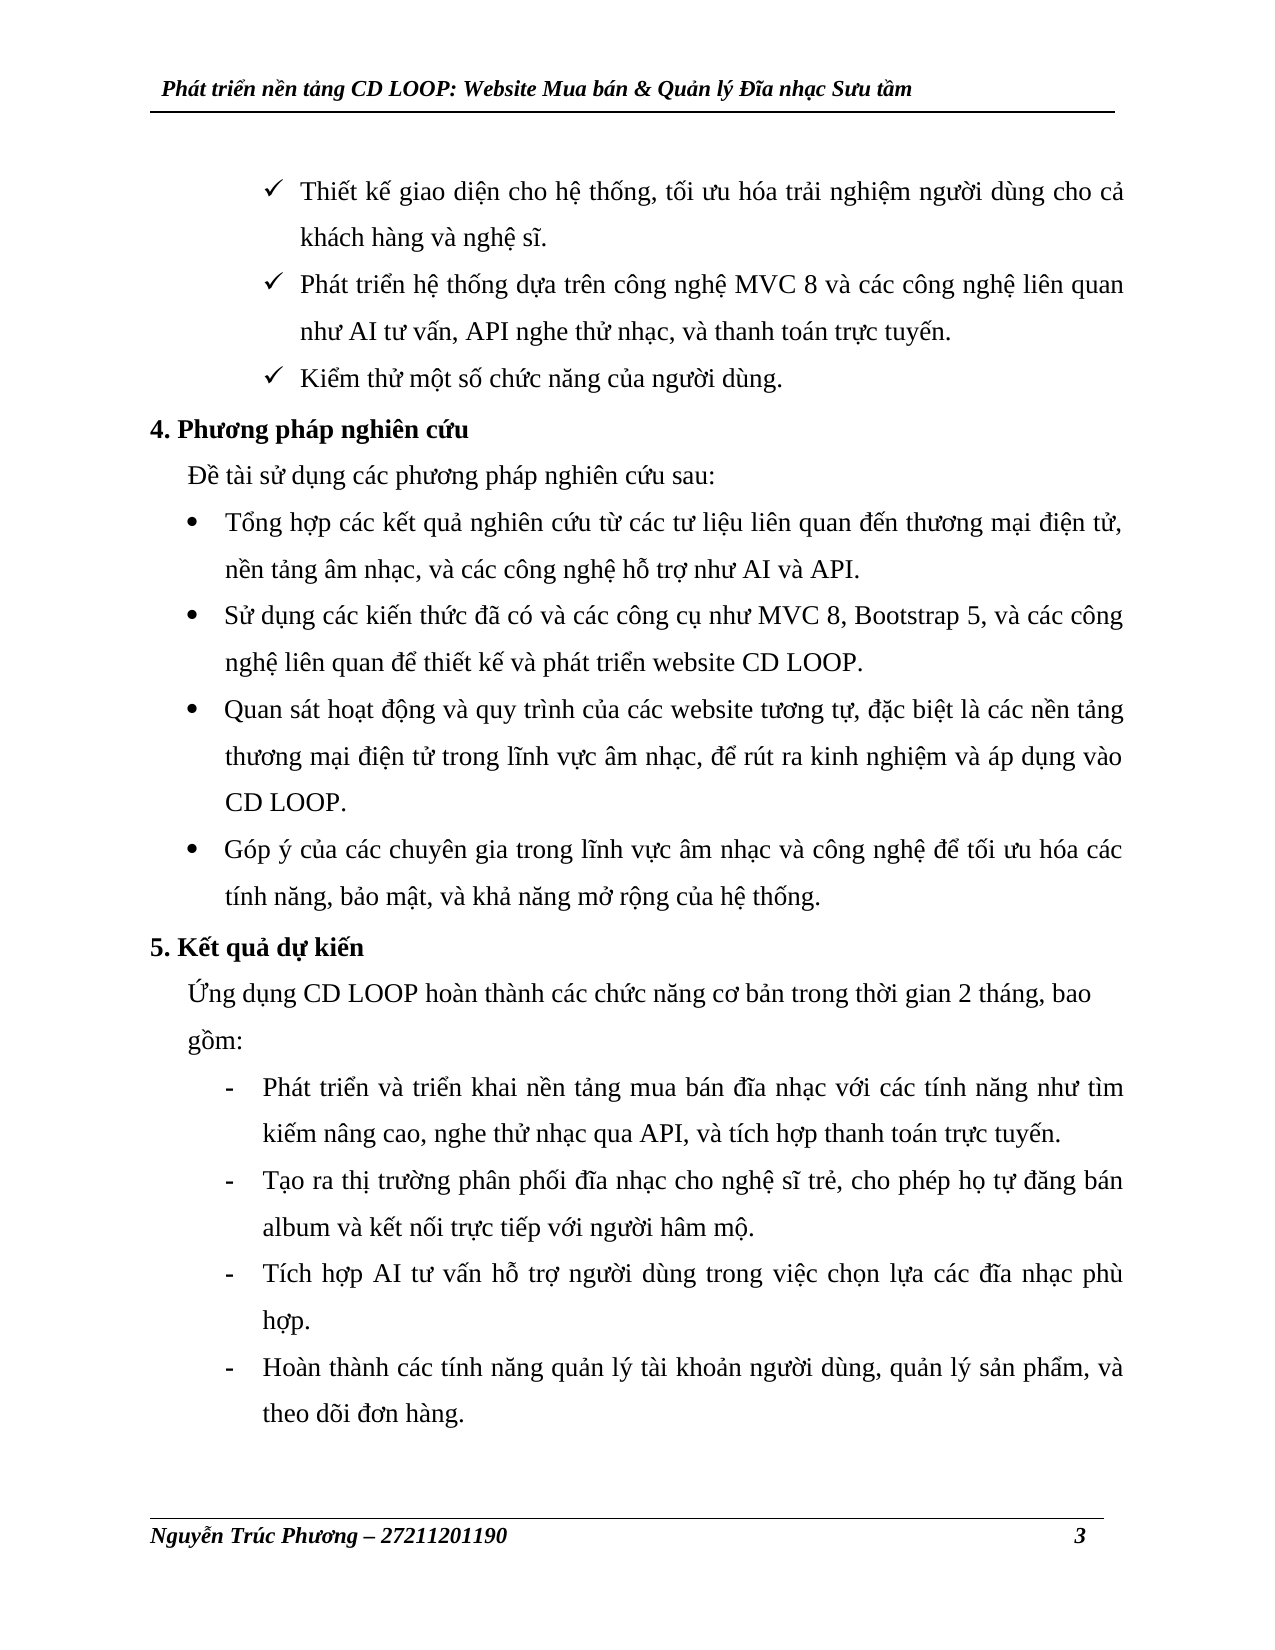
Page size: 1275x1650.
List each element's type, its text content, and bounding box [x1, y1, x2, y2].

list Hoàn thành các tính năng quản lý tài khoản người dùng, quản lý sản phẩm, và theo dõi đơn hàng. [225, 1351, 1125, 1428]
list Phát triển hệ thống dựa trên công nghệ MVC 8 và các công nghệ liên quan như AI tư vấn, API nghe thử nhạc, và thanh toán trực tuyến. [262, 268, 1125, 346]
list Tích hợp AI tư vấn hỗ trợ người dùng trong việc chọn lựa các đĩa nhạc phù hợp. [225, 1257, 1125, 1335]
subtitle 4. Phương pháp nghiên cứu [150, 413, 1125, 444]
list Thiết kế giao diện cho hệ thống, tối ưu hóa trải nghiệm người dùng cho cả khách hàng và nghệ sĩ. [262, 175, 1125, 253]
text Đề tài sử dụng các phương pháp nghiên cứu sau: [187, 459, 1125, 491]
list Quan sát hoạt động và quy trình của các website tương tự, đặc biệt là các nền tảng thương mại điện tử trong lĩnh vực âm nhạc, để rút ra kinh nghiệm và áp dụng vào CD LOOP. [187, 693, 1125, 817]
list Tạo ra thị trường phân phối đĩa nhạc cho nghệ sĩ trẻ, cho phép họ tự đăng bán album và kết nối trực tiếp với người hâm mộ. [225, 1164, 1125, 1242]
text Ứng dụng CD LOOP hoàn thành các chức năng cơ bản trong thời gian 2 tháng, bao gồm: [187, 977, 1125, 1055]
list Kiểm thử một số chức năng của người dùng. [262, 362, 1125, 393]
list Tổng hợp các kết quả nghiên cứu từ các tư liệu liên quan đến thương mại điện tử, nền tảng âm nhạc, và các công nghệ hỗ trợ như AI và API. [187, 506, 1125, 584]
list Sử dụng các kiến thức đã có và các công cụ như MVC 8, Bootstrap 5, và các công nghệ liên quan để thiết kế và phát triển website CD LOOP. [187, 599, 1125, 677]
list Góp ý của các chuyên gia trong lĩnh vực âm nhạc và công nghệ để tối ưu hóa các tính năng, bảo mật, và khả năng mở rộng của hệ thống. [187, 833, 1125, 911]
subtitle 5. Kết quả dự kiến [150, 931, 1125, 962]
list Phát triển và triển khai nền tảng mua bán đĩa nhạc với các tính năng như tìm kiếm nâng cao, nghe thử nhạc qua API, và tích hợp thanh toán trực tuyến. [225, 1071, 1125, 1148]
